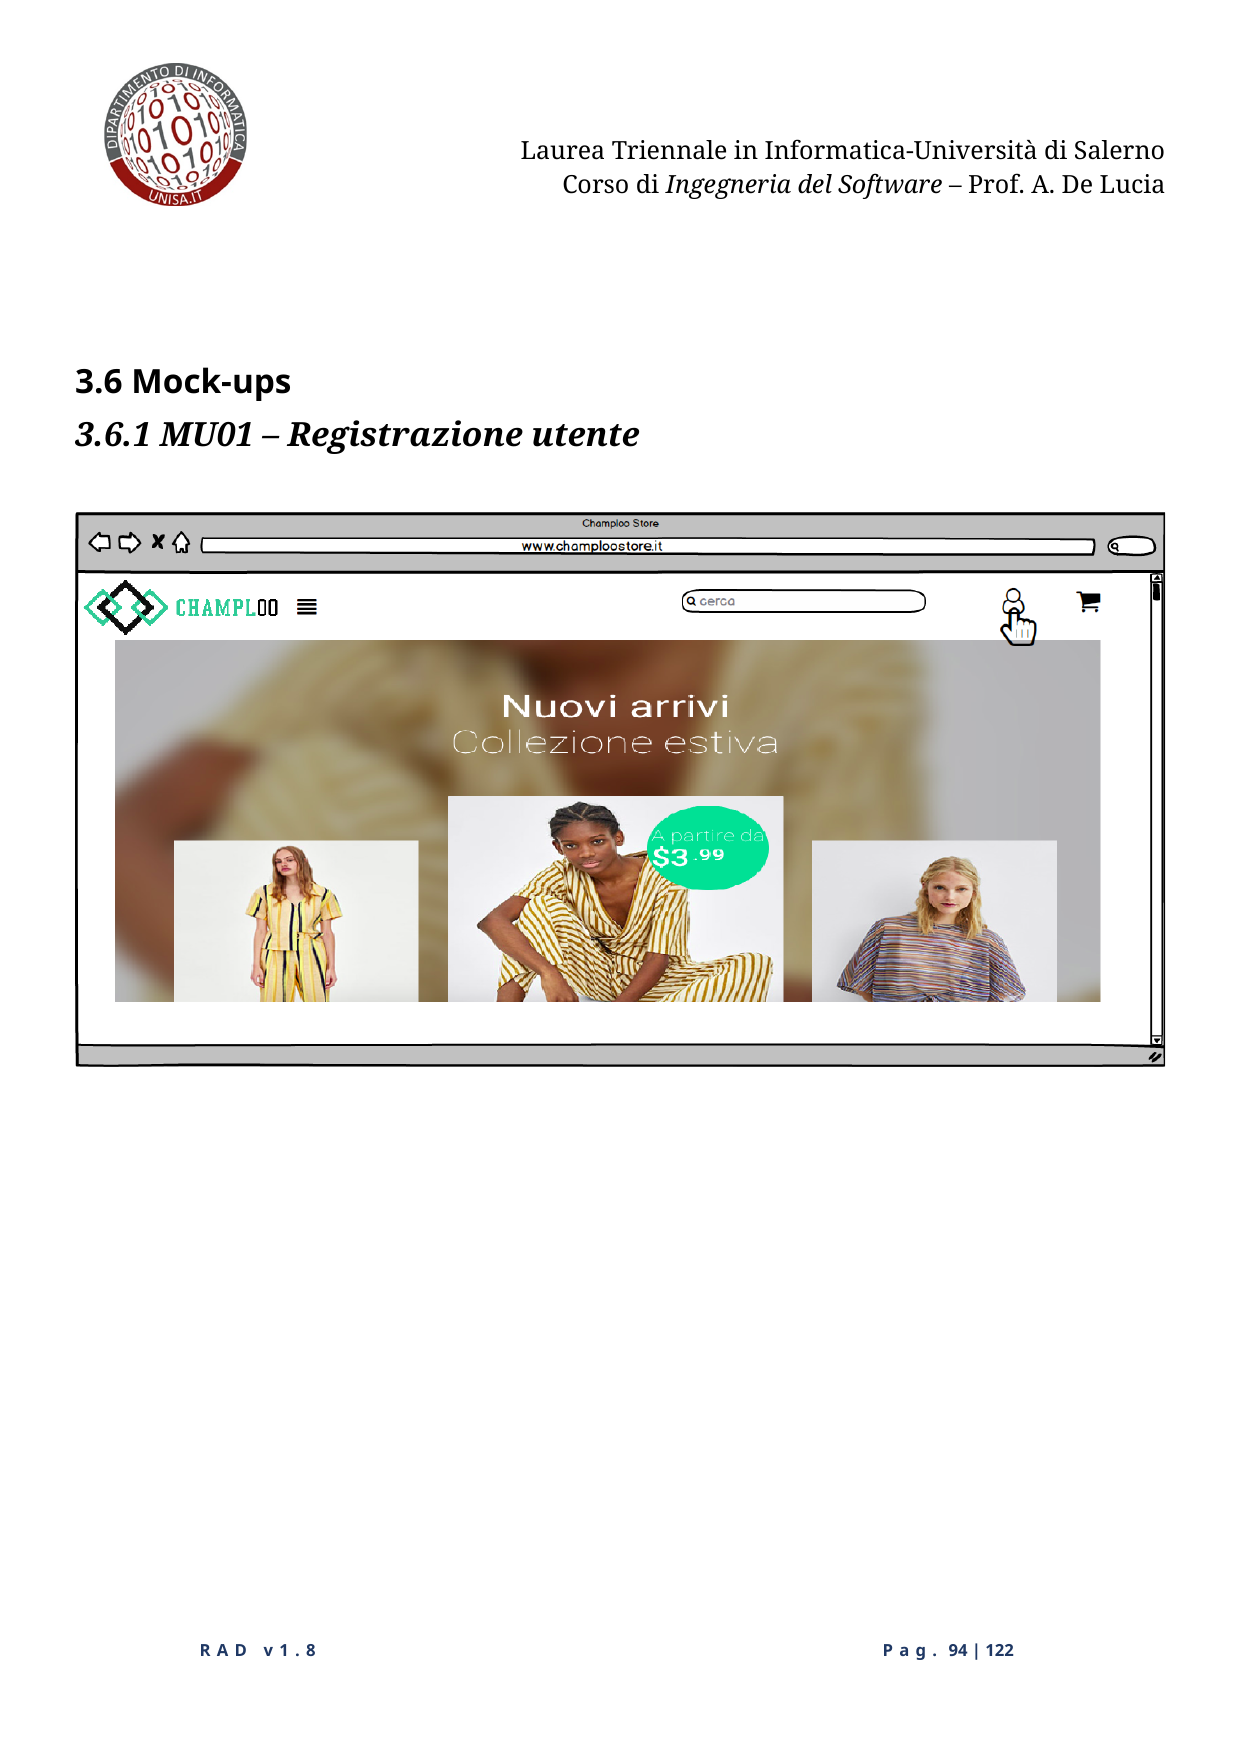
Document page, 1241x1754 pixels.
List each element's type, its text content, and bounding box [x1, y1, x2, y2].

picture [104, 63, 247, 206]
picture [75, 512, 1166, 1067]
subtitle 3.6 Mock-ups [75, 357, 1165, 403]
subtitle 3.6.1 MU01 – Registrazione utente [75, 411, 1165, 456]
